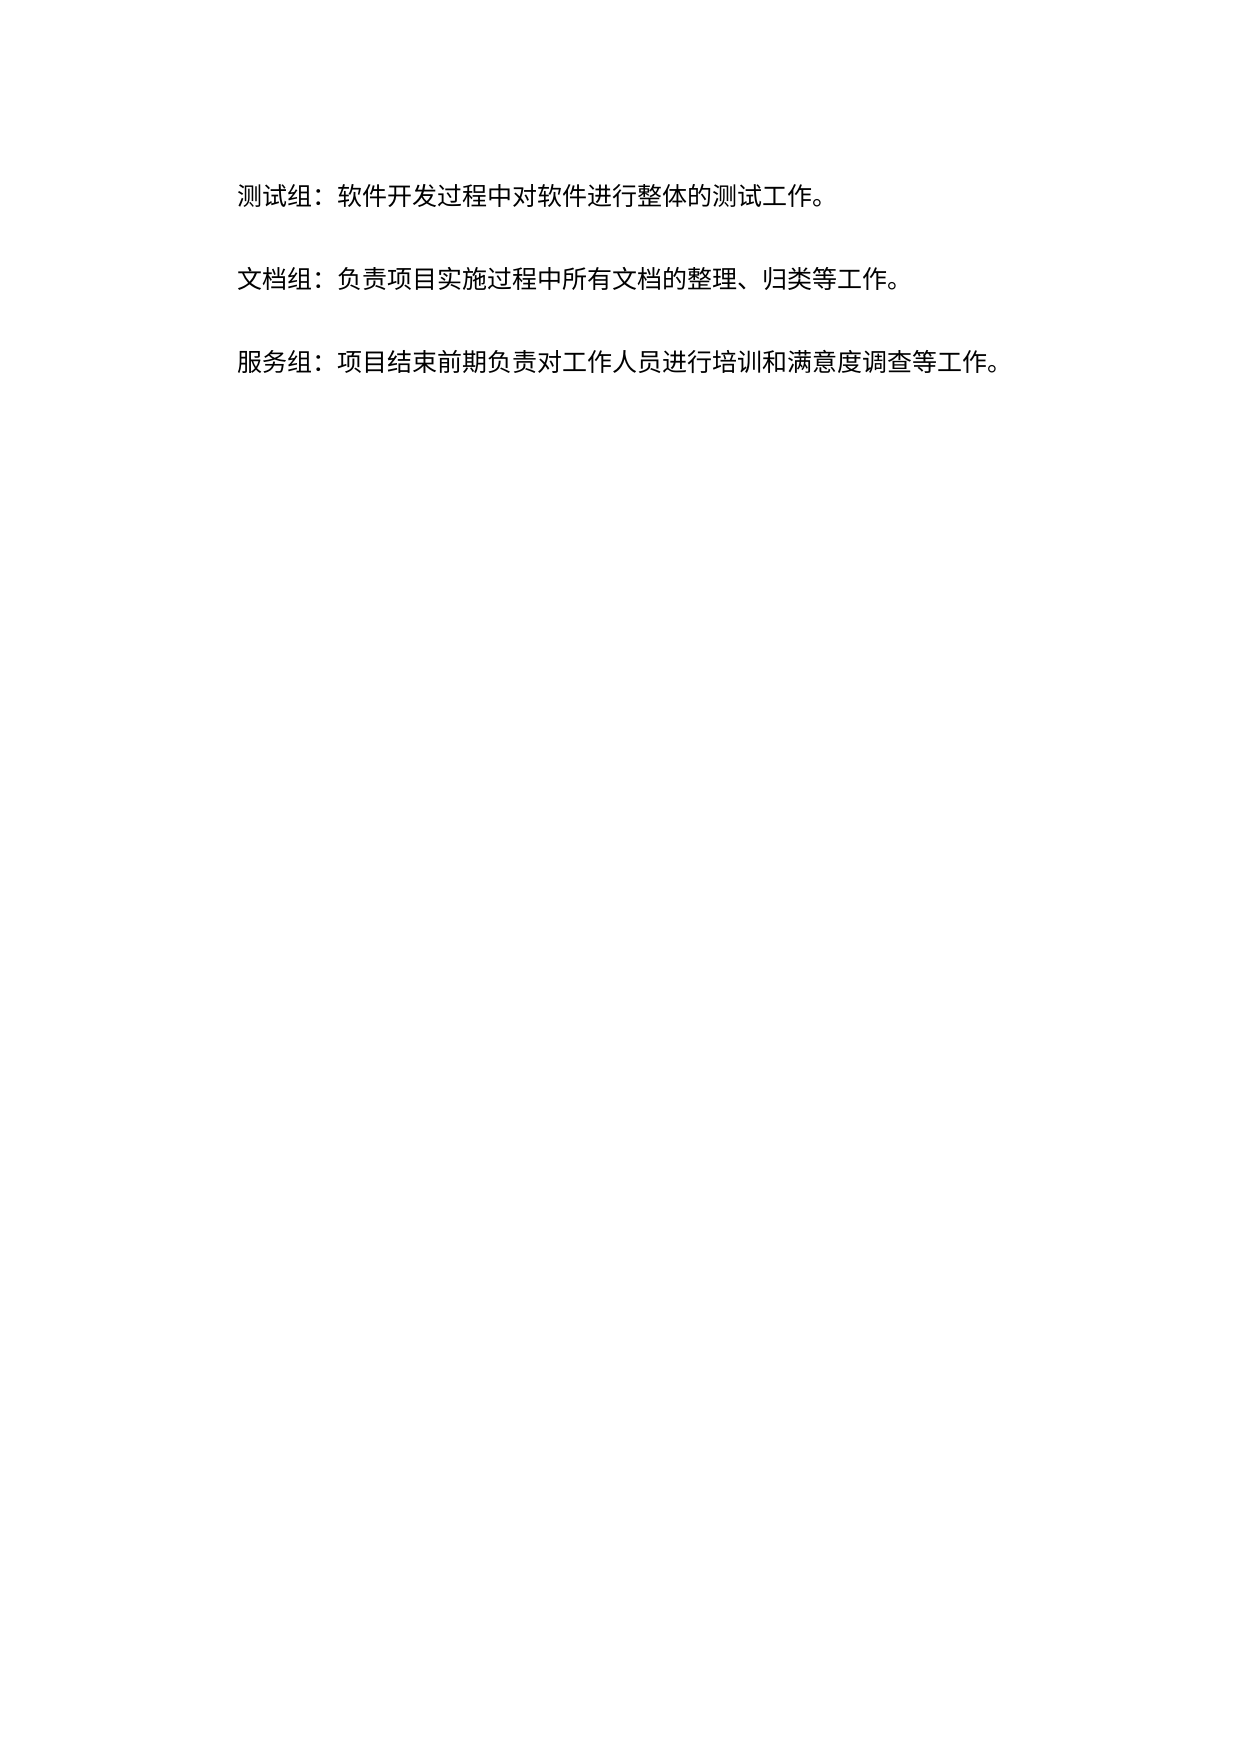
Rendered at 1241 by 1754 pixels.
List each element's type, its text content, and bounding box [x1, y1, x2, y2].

text 文档组：负责项目实施过程中所有文档的整理、归类等工作。 [187, 245, 1053, 310]
text 服务组：项目结束前期负责对工作人员进行培训和满意度调查等工作。 [187, 328, 1053, 393]
text 测试组：软件开发过程中对软件进行整体的测试工作。 [187, 162, 1053, 227]
